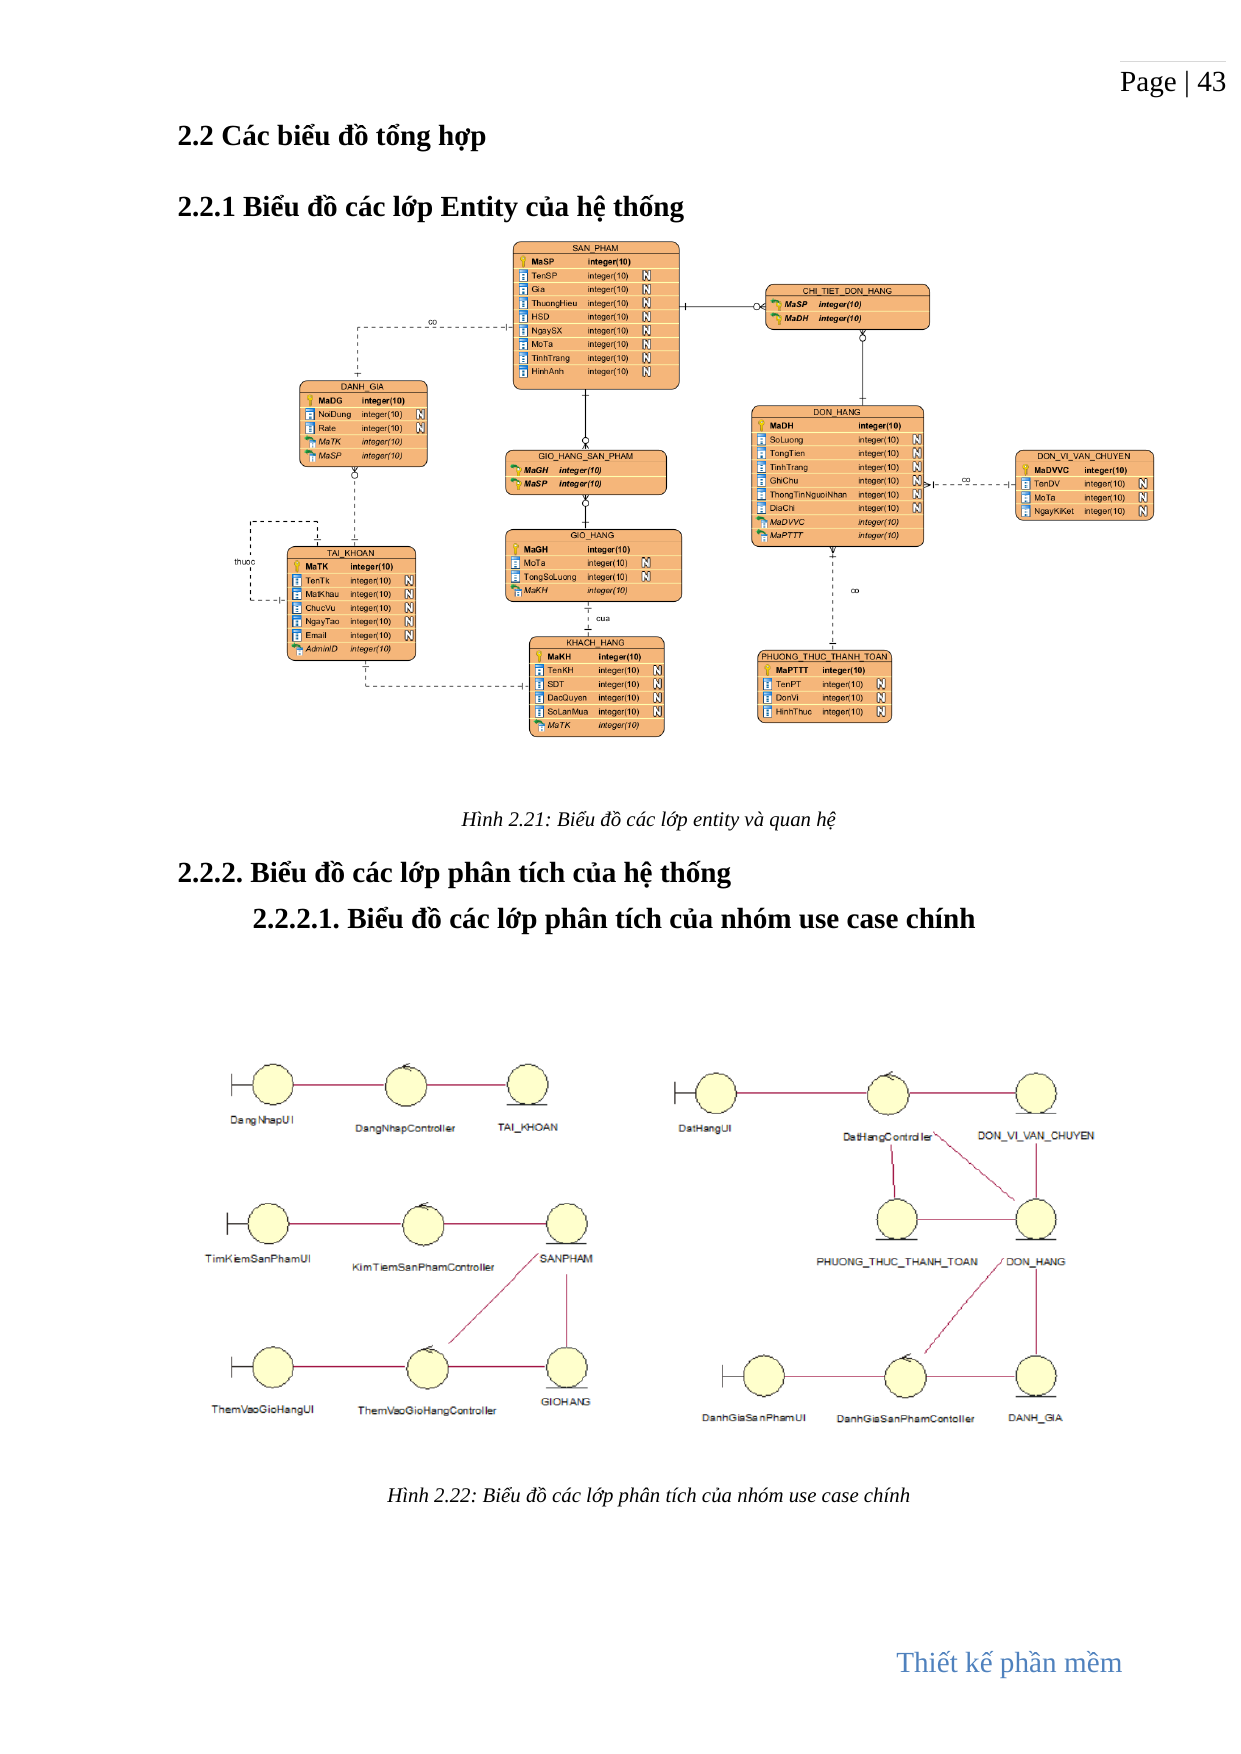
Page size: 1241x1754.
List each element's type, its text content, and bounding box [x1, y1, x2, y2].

picture [214, 235, 1160, 741]
picture [192, 1047, 1108, 1471]
subtitle 2.2.2.1. Biểu đồ các lớp phân tích của nhóm use case chính [252, 902, 1122, 935]
subtitle 2.2.2. Biểu đồ các lớp phân tích của hệ thống [177, 856, 1122, 889]
title Hình 2.21: Biểu đồ các lớp entity và quan hệ [177, 807, 1122, 831]
subtitle 2.2.1 Biểu đồ các lớp Entity của hệ thống [177, 189, 1122, 223]
subtitle 2.2 Các biểu đồ tổng hợp [177, 118, 1122, 152]
